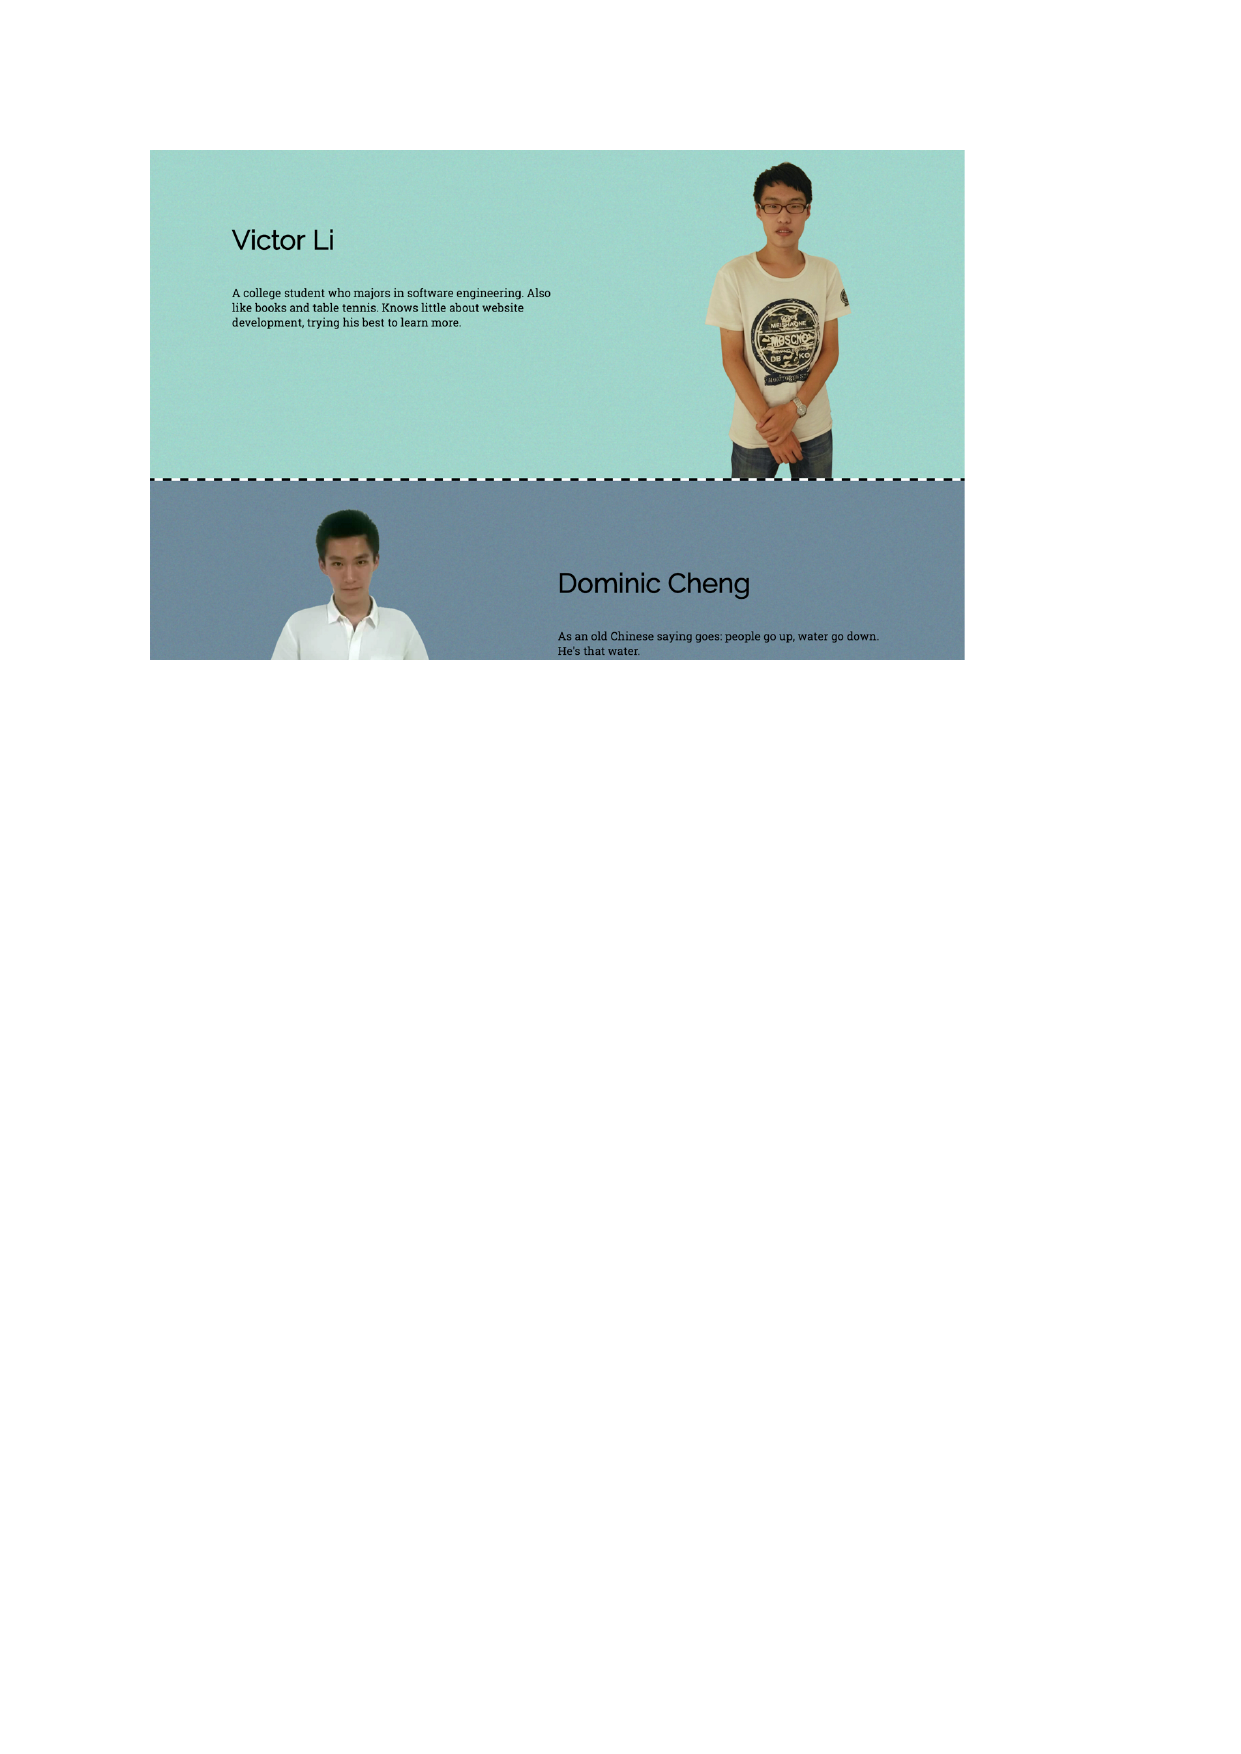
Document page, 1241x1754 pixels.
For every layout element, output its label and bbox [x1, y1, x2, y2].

picture [150, 150, 965, 660]
